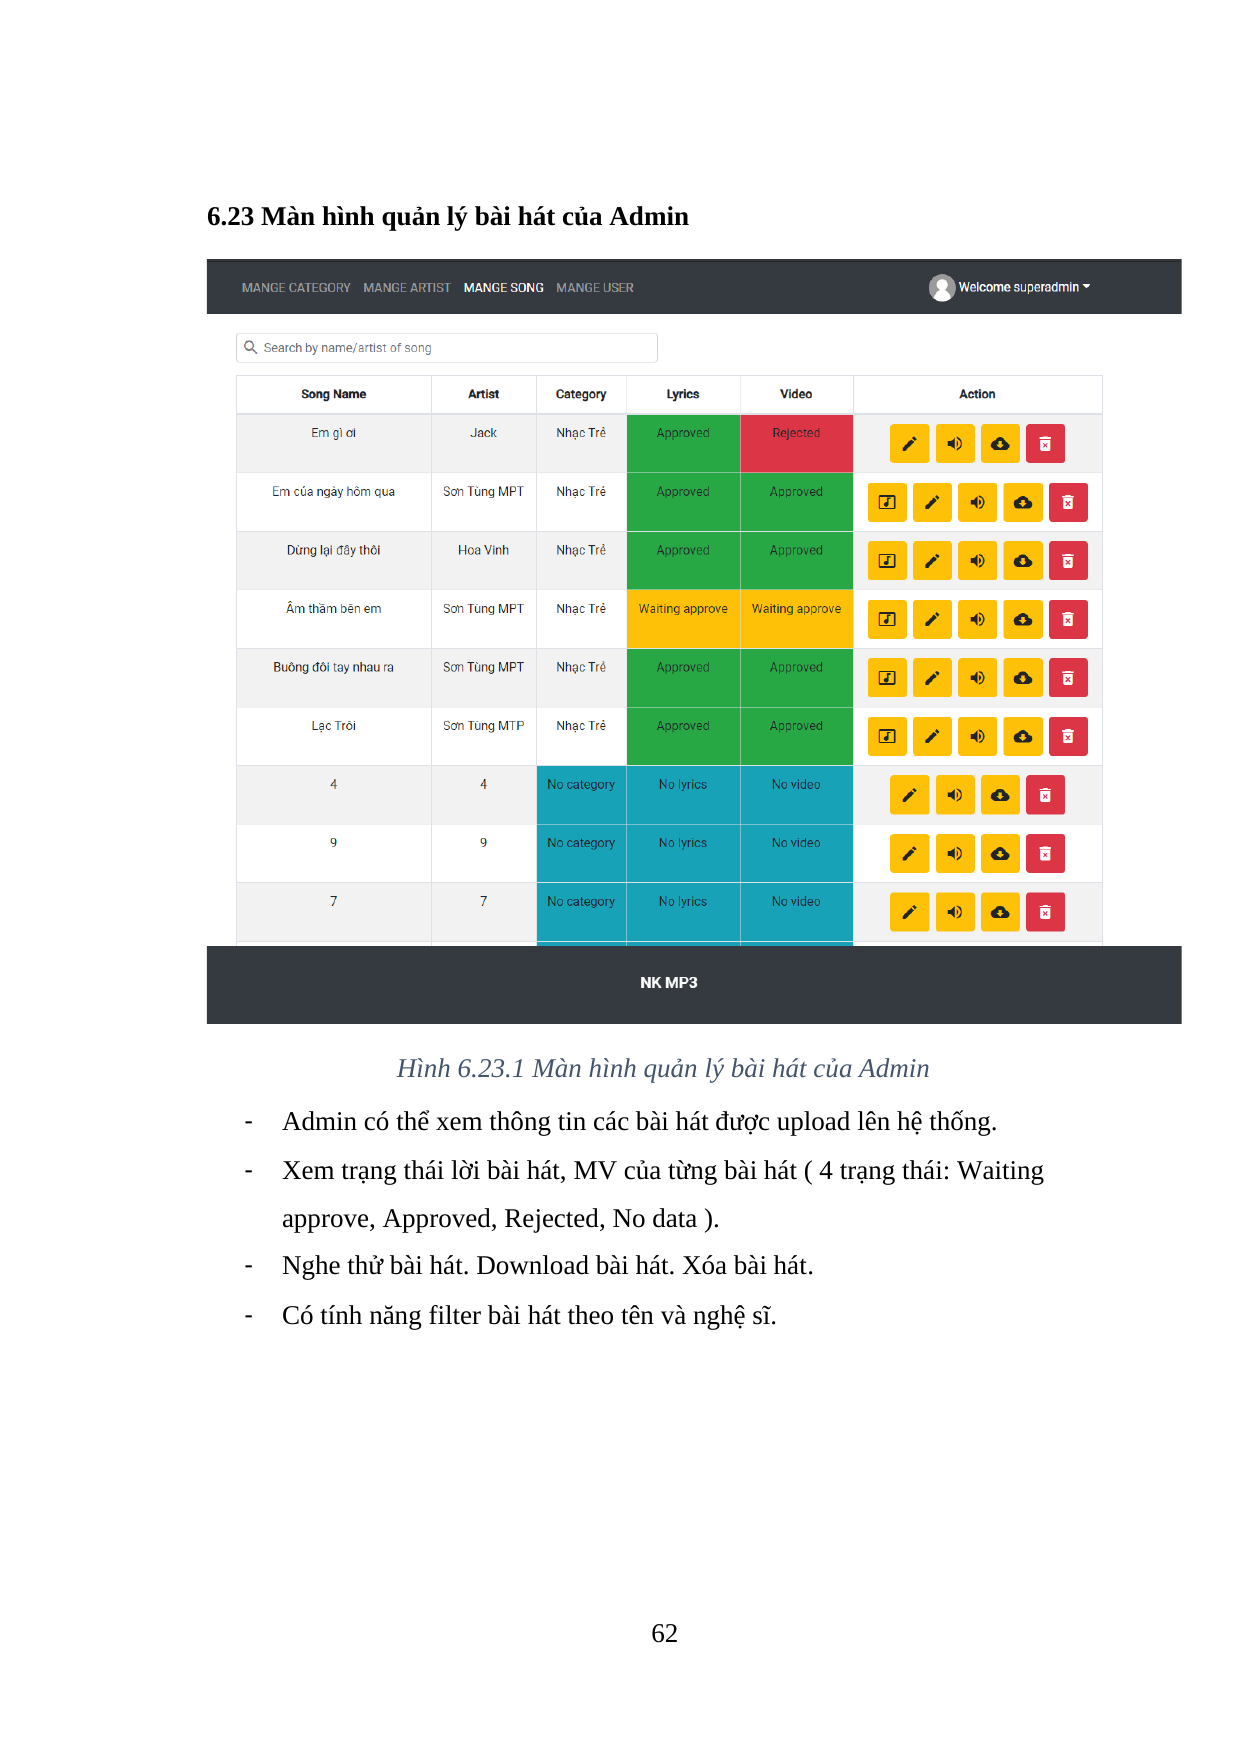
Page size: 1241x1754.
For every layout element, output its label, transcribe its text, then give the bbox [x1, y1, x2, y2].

list Xem trạng thái lời bài hát, MV của từng bài hát ( 4 trạng thái: Waiting approve, Approved, Rejected, No data ). [244, 1153, 1122, 1233]
subtitle 6.23 Màn hình quản lý bài hát của Admin [207, 200, 1122, 231]
list Nghe thử bài hát. Download bài hát. Xóa bài hát. [244, 1248, 1122, 1282]
list Admin có thể xem thông tin các bài hát được upload lên hệ thống. [244, 1104, 1122, 1137]
list Có tính năng filter bài hát theo tên và nghệ sĩ. [244, 1298, 1122, 1331]
picture [206, 259, 1182, 1024]
text Hình 6.23.1 Màn hình quản lý bài hát của Admin [207, 1052, 1122, 1083]
